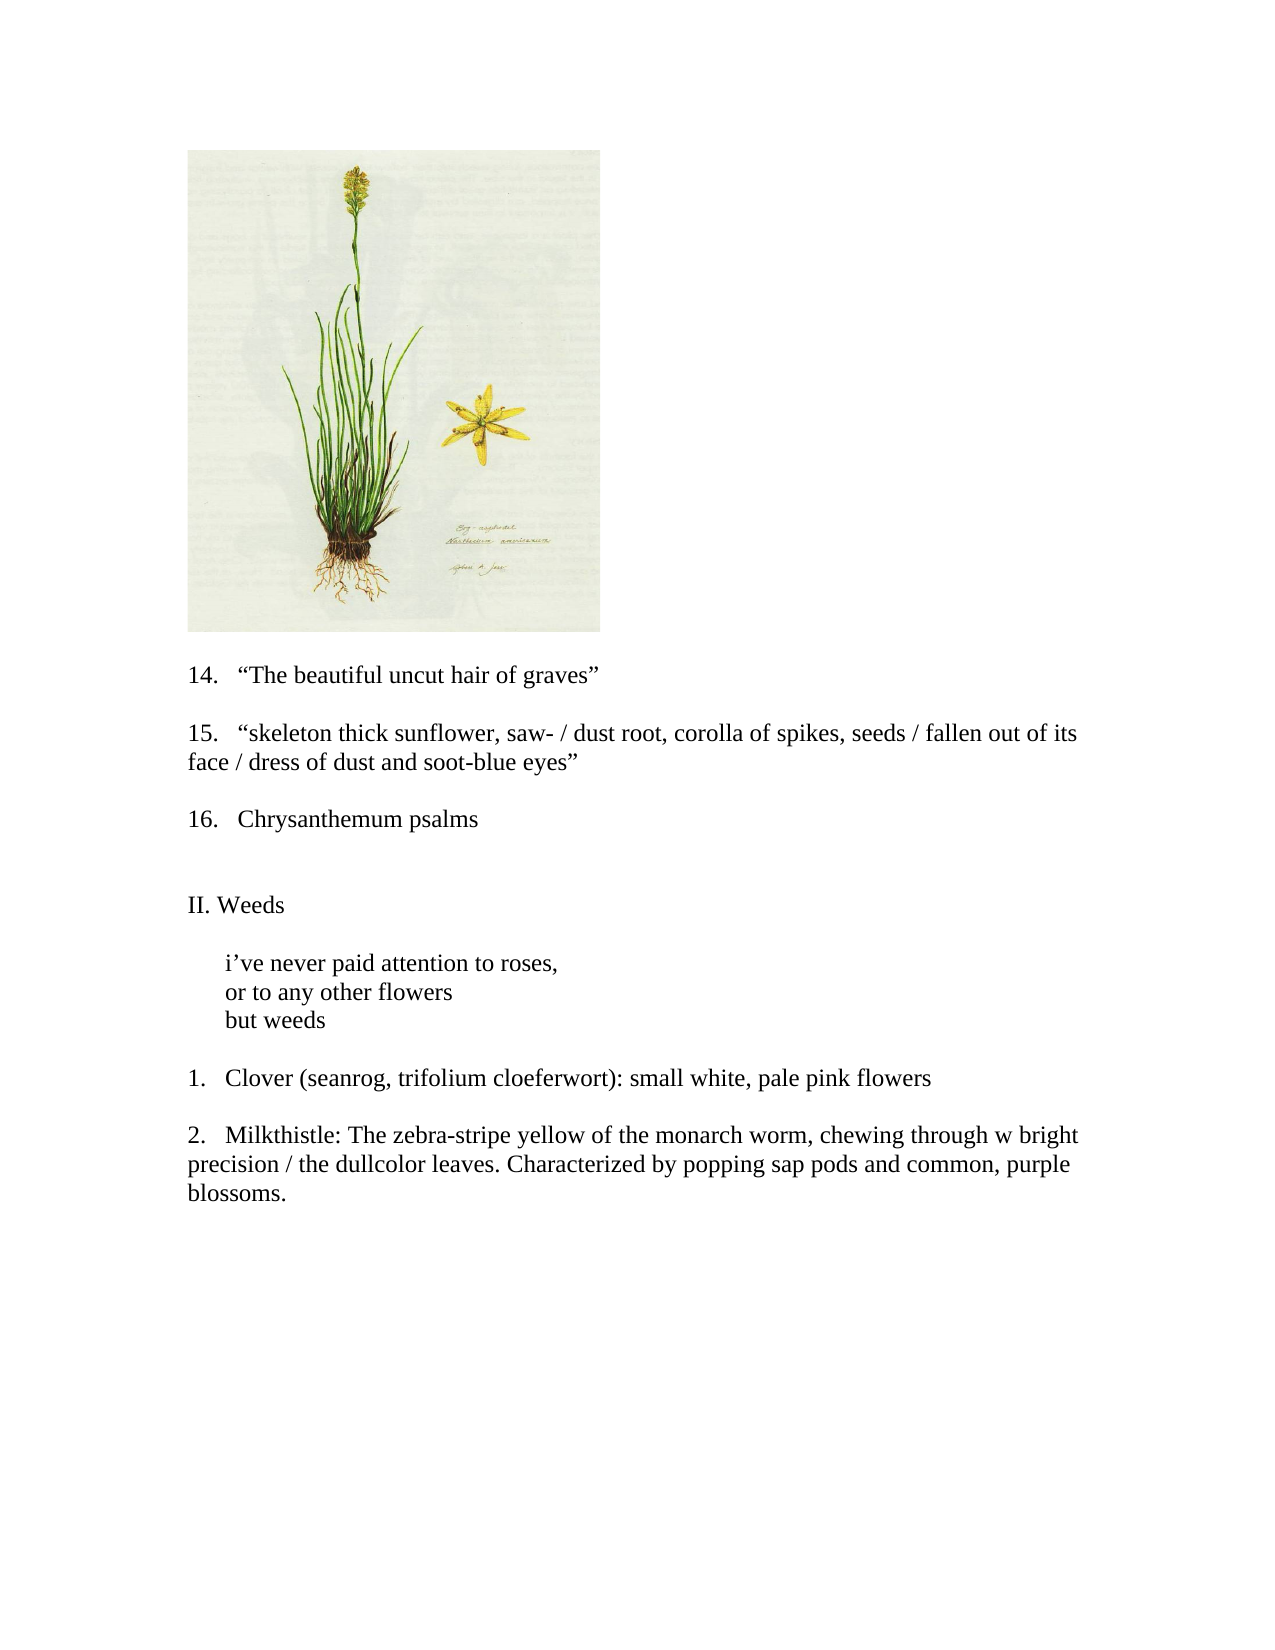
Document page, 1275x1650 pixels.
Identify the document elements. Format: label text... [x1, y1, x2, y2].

picture [187, 150, 600, 632]
text but weeds [187, 1005, 1087, 1034]
text 14. “The beautiful uncut hair of graves” [187, 660, 1087, 689]
text 15. “skeleton thick sunflower, saw- / dust root, corolla of spikes, seeds / fallen out of its face / dress of dust and soot-blue eyes” [187, 718, 1087, 775]
text or to any other flowers [187, 977, 1087, 1005]
text 16. Chrysanthemum psalms [187, 804, 1087, 833]
text 1. Clover (seanrog, trifolium cloeferwort): small white, pale pink flowers [187, 1063, 1087, 1092]
text 2. Milkthistle: The zebra-stripe yellow of the monarch worm, chewing through w bright precision / the dullcolor leaves. Characterized by popping sap pods and common, purple blossoms. [187, 1120, 1087, 1207]
text i’ve never paid attention to roses, [187, 948, 1087, 977]
text II. Weeds [187, 890, 1087, 919]
